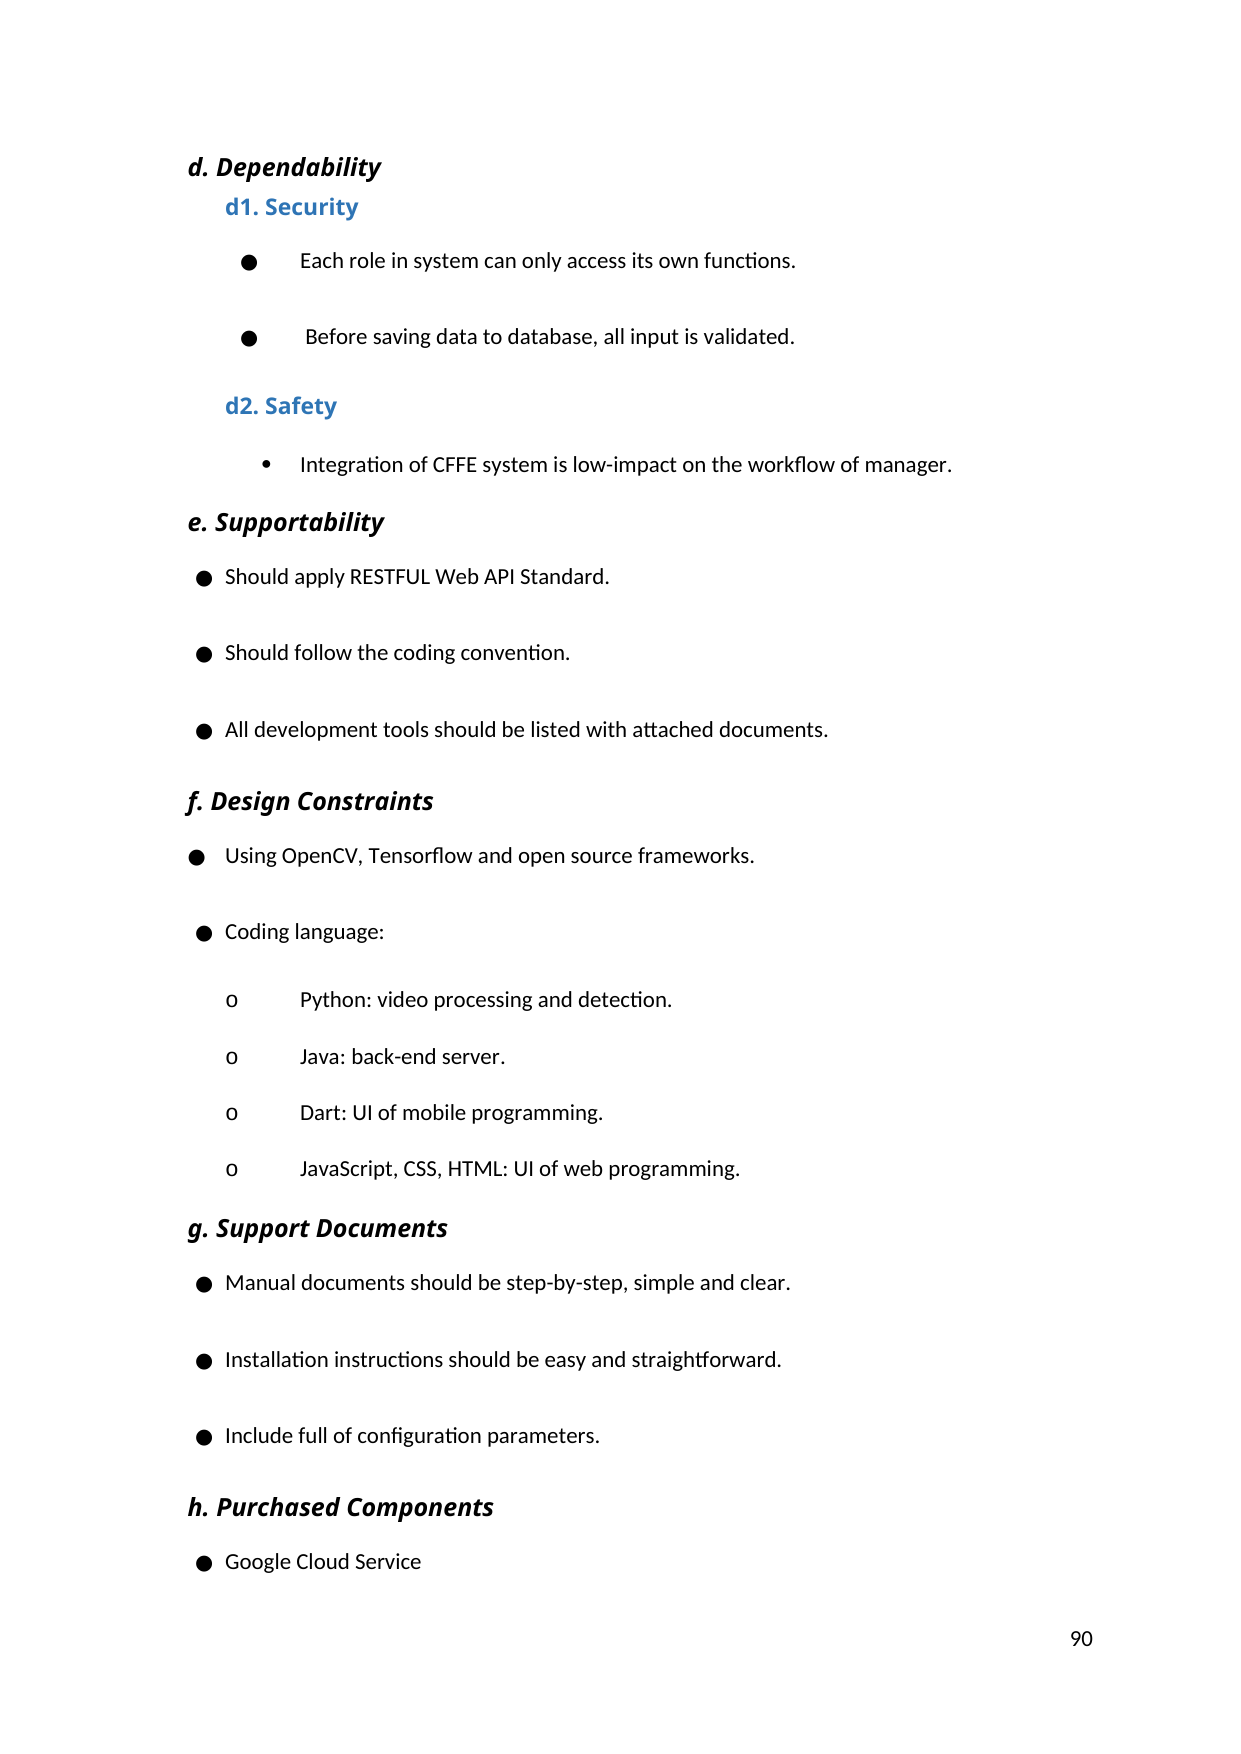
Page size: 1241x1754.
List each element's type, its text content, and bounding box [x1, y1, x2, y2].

list Python: video processing and detection. [150, 986, 1093, 1015]
list Include full of configuration parameters. [150, 1413, 1093, 1456]
list Installation instructions should be easy and straightforward. [150, 1336, 1093, 1379]
list All development tools should be listed with attached documents. [150, 707, 1093, 749]
list Using OpenCV, Tensorflow and open source frameworks. [187, 832, 1093, 875]
subtitle d2. Safety [150, 390, 1093, 422]
subtitle g. Support Documents [150, 1211, 1093, 1244]
list Java: back-end server. [150, 1042, 1093, 1071]
list Before saving data to database, all input is validated. [195, 314, 1093, 356]
list Coding language: [150, 909, 1093, 952]
subtitle d. Dependability [150, 150, 1093, 184]
subtitle h. Purchased Components [150, 1489, 1093, 1523]
list Each role in system can only access its own functions. [195, 237, 1093, 280]
list Should apply RESTFUL Web API Standard. [150, 553, 1093, 596]
list Should follow the coding convention. [150, 630, 1093, 673]
list Google Cloud Service [150, 1539, 1093, 1581]
subtitle e. Supportability [150, 504, 1093, 538]
subtitle d1. Security [150, 191, 1093, 222]
subtitle f. Design Constraints [150, 783, 1093, 817]
list Integration of CFFE system is low-impact on the workflow of manager. [262, 450, 1093, 478]
list JavaScript, CSS, HTML: UI of web programming. [150, 1154, 1093, 1183]
list Dart: UI of mobile programming. [150, 1098, 1093, 1127]
list Manual documents should be step-by-step, simple and clear. [150, 1260, 1093, 1302]
